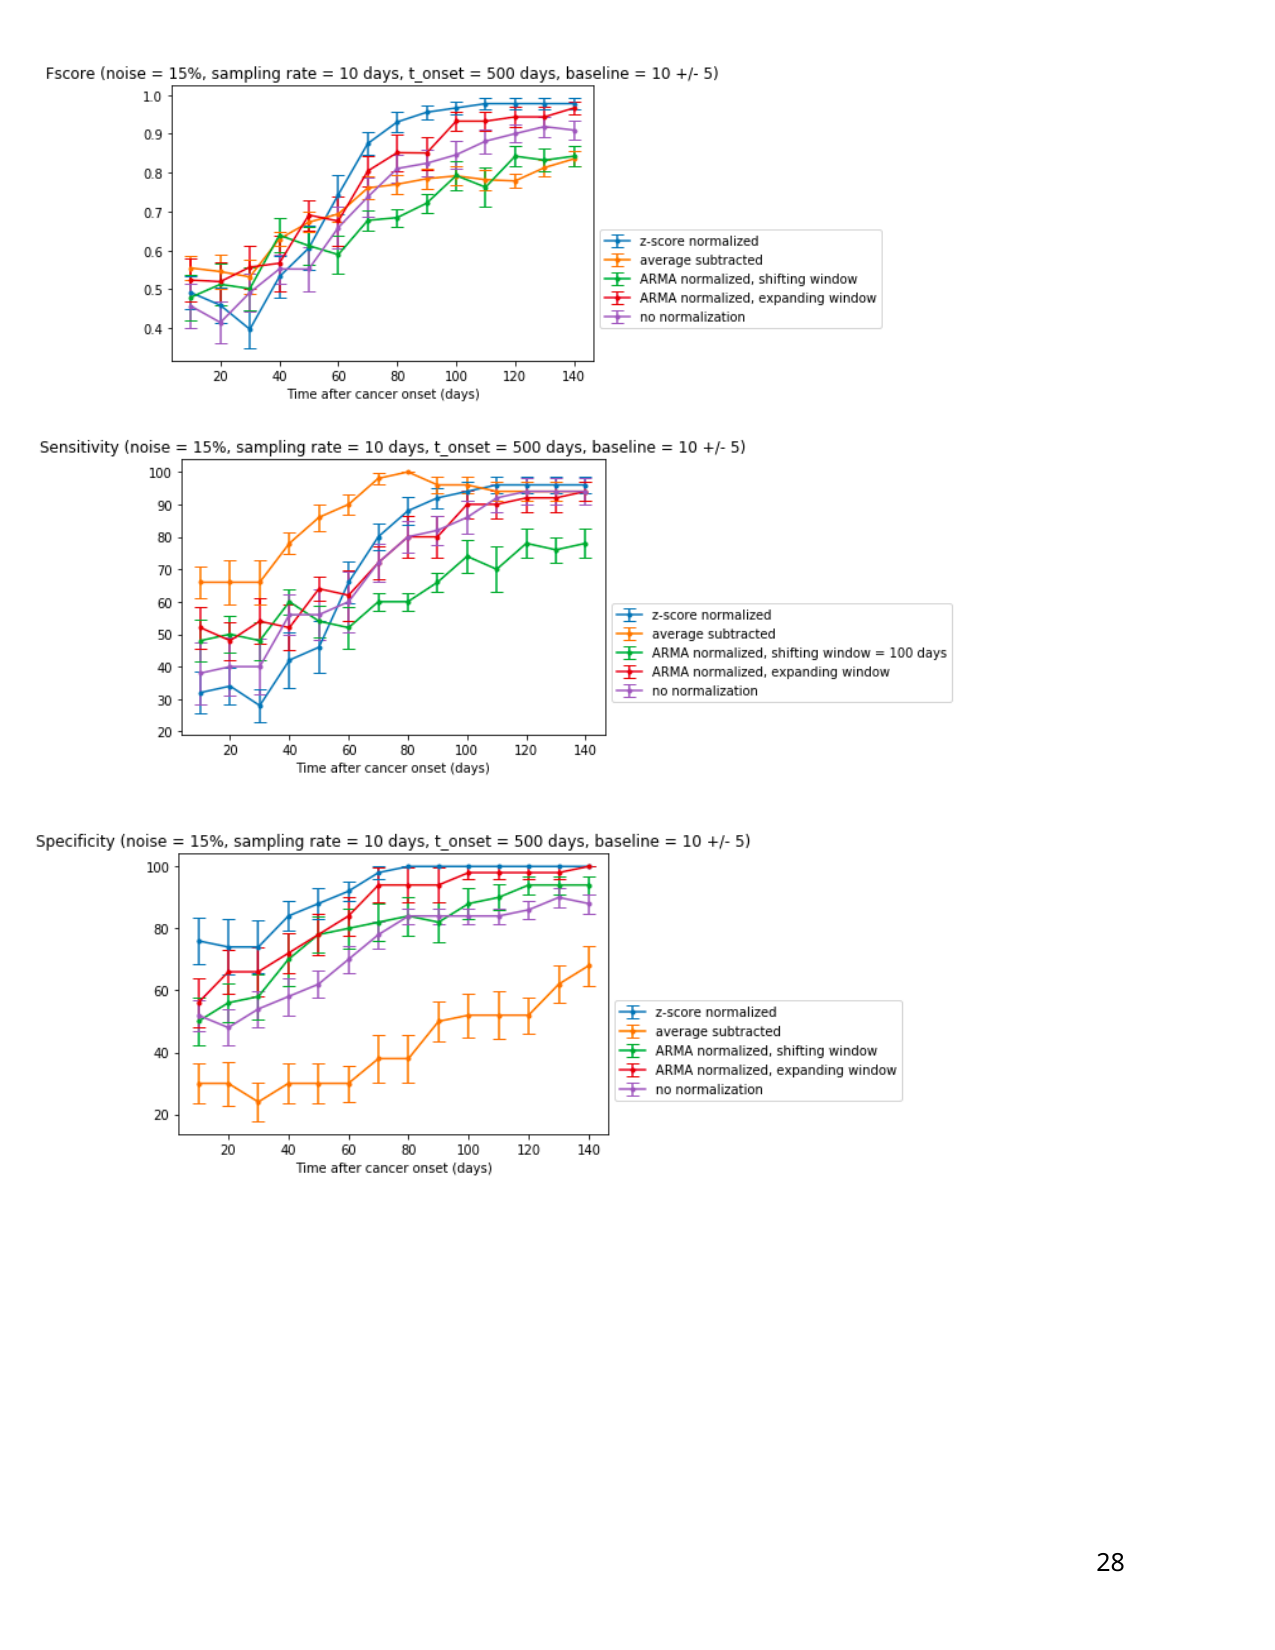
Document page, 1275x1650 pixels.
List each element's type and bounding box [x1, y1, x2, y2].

picture [27, 55, 927, 409]
picture [26, 430, 995, 788]
picture [27, 825, 929, 1191]
